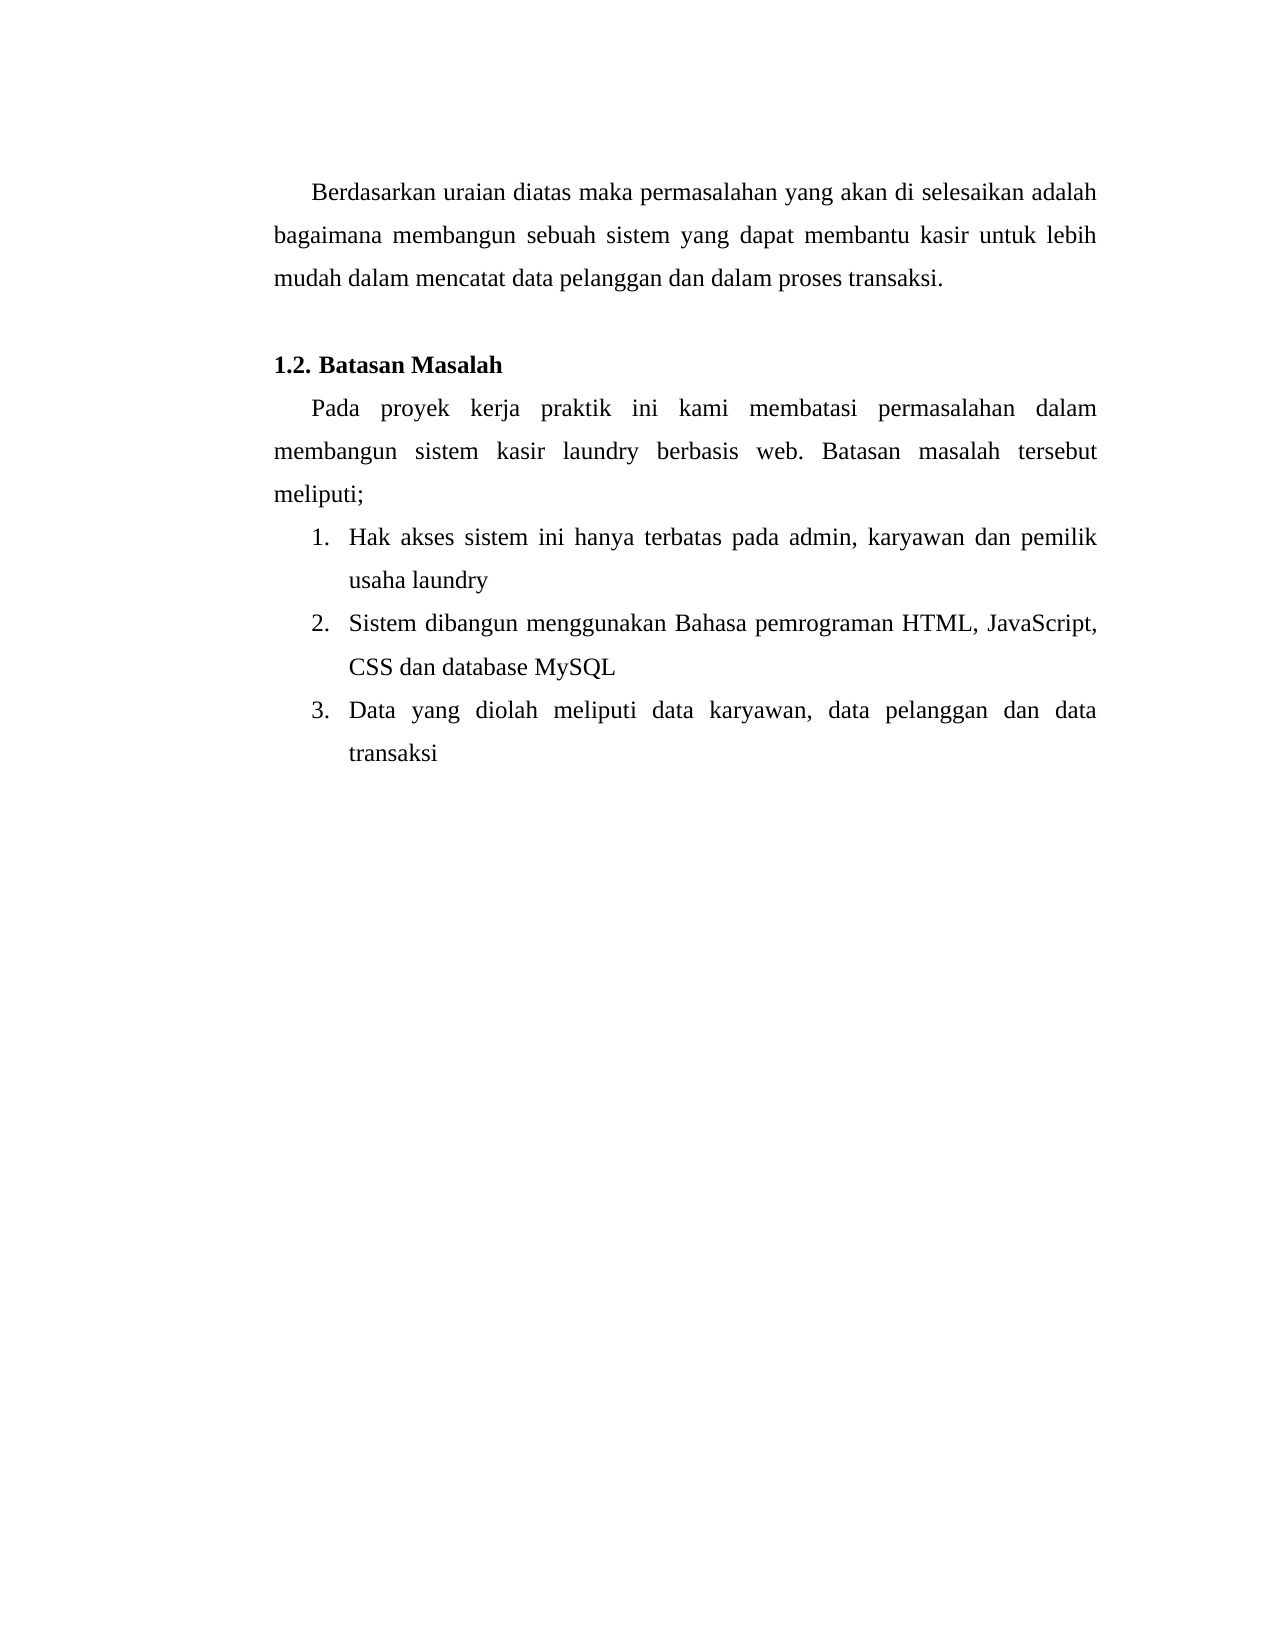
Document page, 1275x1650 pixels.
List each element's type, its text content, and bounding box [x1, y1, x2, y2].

text Pada proyek kerja praktik ini kami membatasi permasalahan dalam membangun sistem kasir laundry berbasis web. Batasan masalah tersebut meliputi; [274, 393, 1098, 508]
list Hak akses sistem ini hanya terbatas pada admin, karyawan dan pemilik usaha laundry [311, 522, 1098, 594]
list Data yang diolah meliputi data karyawan, data pelanggan dan data transaksi [311, 695, 1098, 767]
list Sistem dibangun menggunakan Bahasa pemrograman HTML, JavaScript, CSS dan database MySQL [311, 608, 1098, 680]
text Berdasarkan uraian diatas maka permasalahan yang akan di selesaikan adalah bagaimana membangun sebuah sistem yang dapat membantu kasir untuk lebih mudah dalam mencatat data pelanggan dan dalam proses transaksi. [274, 177, 1098, 292]
list Batasan Masalah [274, 350, 1098, 378]
